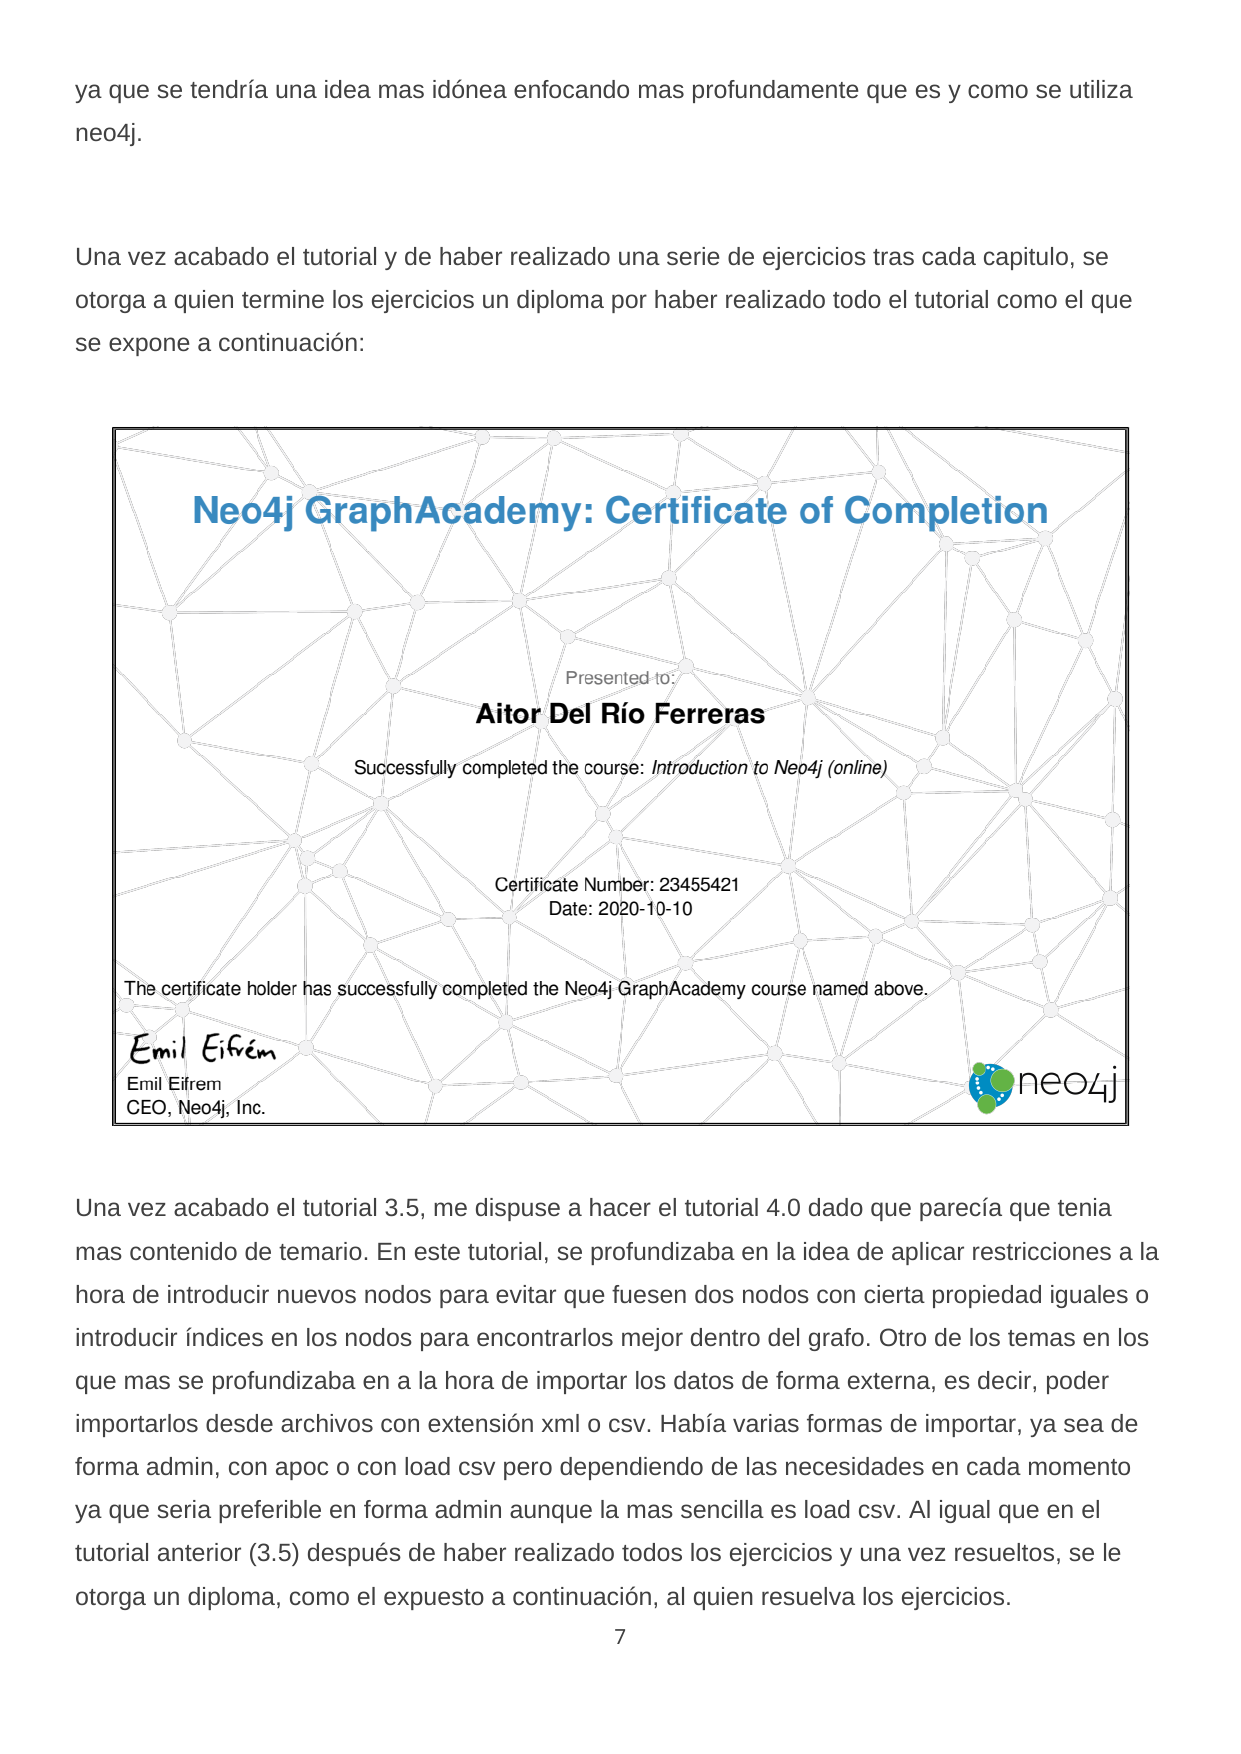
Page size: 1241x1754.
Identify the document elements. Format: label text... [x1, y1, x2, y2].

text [75, 75, 1165, 147]
text Una vez acabado el tutorial 3.5, me dispuse a hacer el tutorial 4.0 dado que parecía que tenia mas contenido de temario. En este tutorial, se profundizaba en la idea de aplicar restricciones a la hora de introducir nuevos nodos para evitar que fuesen dos nodos con cierta propiedad iguales o introducir índices en los nodos para encontrarlos mejor dentro del grafo. Otro de los temas en los que mas se profundizaba en a la hora de importar los datos de forma externa, es decir, poder importarlos desde archivos con extensión xml o csv. Había varias formas de importar, ya sea de forma admin, con apoc o con load csv pero dependiendo de las necesidades en cada momento ya que seria preferible en forma admin aunque la mas sencilla es load csv. Al igual que en el tutorial anterior (3.5) después de haber realizado todos los ejercicios y una vez resueltos, se le otorga un diploma, como el expuesto a continuación, al quien resuelva los ejercicios. [75, 1193, 1165, 1610]
text Una vez acabado el tutorial y de haber realizado una serie de ejercicios tras cada capitulo, se otorga a quien termine los ejercicios un diploma por haber realizado todo el tutorial como el que se expone a continuación: [75, 242, 1165, 357]
